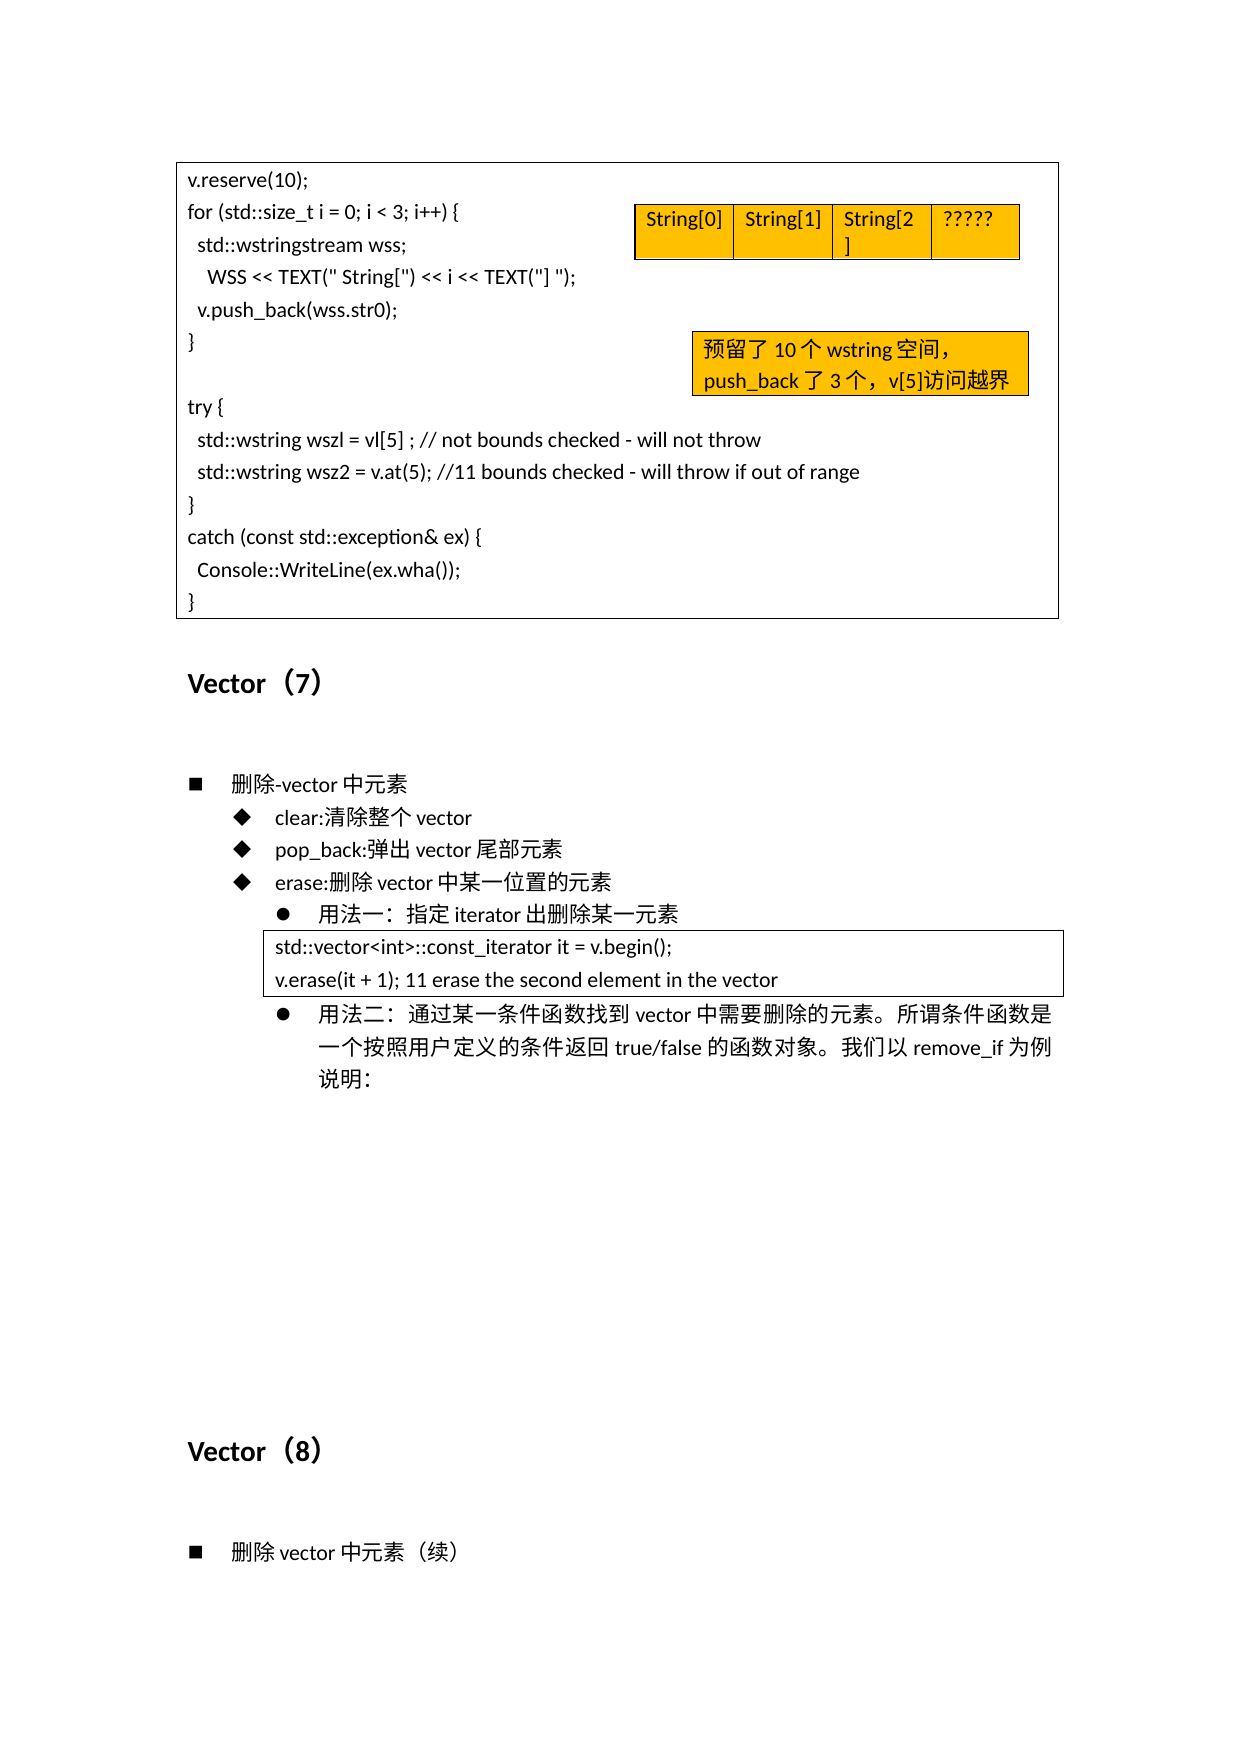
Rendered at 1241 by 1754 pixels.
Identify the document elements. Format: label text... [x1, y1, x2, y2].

subtitle Vector（8） [187, 1416, 1053, 1481]
list clear:清除整个vector [231, 799, 1053, 832]
table_header std::vector<int>::const_iterator it = v.begin(); v.erase(it + 1); 11 erase the second element in the vector [264, 931, 1063, 996]
list 删除vector中元素（续） [187, 1535, 1053, 1567]
subtitle Vector（7） [187, 648, 1053, 713]
list 用法一：指定iterator出删除某一元素 [275, 897, 1053, 929]
list erase:删除vector中某一位置的元素 [231, 864, 1053, 897]
list 用法二：通过某一条件函数找到vector中需要删除的元素。所谓条件函数是一个按照用户定义的条件返回true/false的函数对象。我们以remove_if为例说明： [275, 997, 1053, 1094]
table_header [177, 163, 1058, 618]
list 删除-vector中元素 [187, 767, 1053, 799]
list pop_back:弹出vector尾部元素 [231, 832, 1053, 864]
